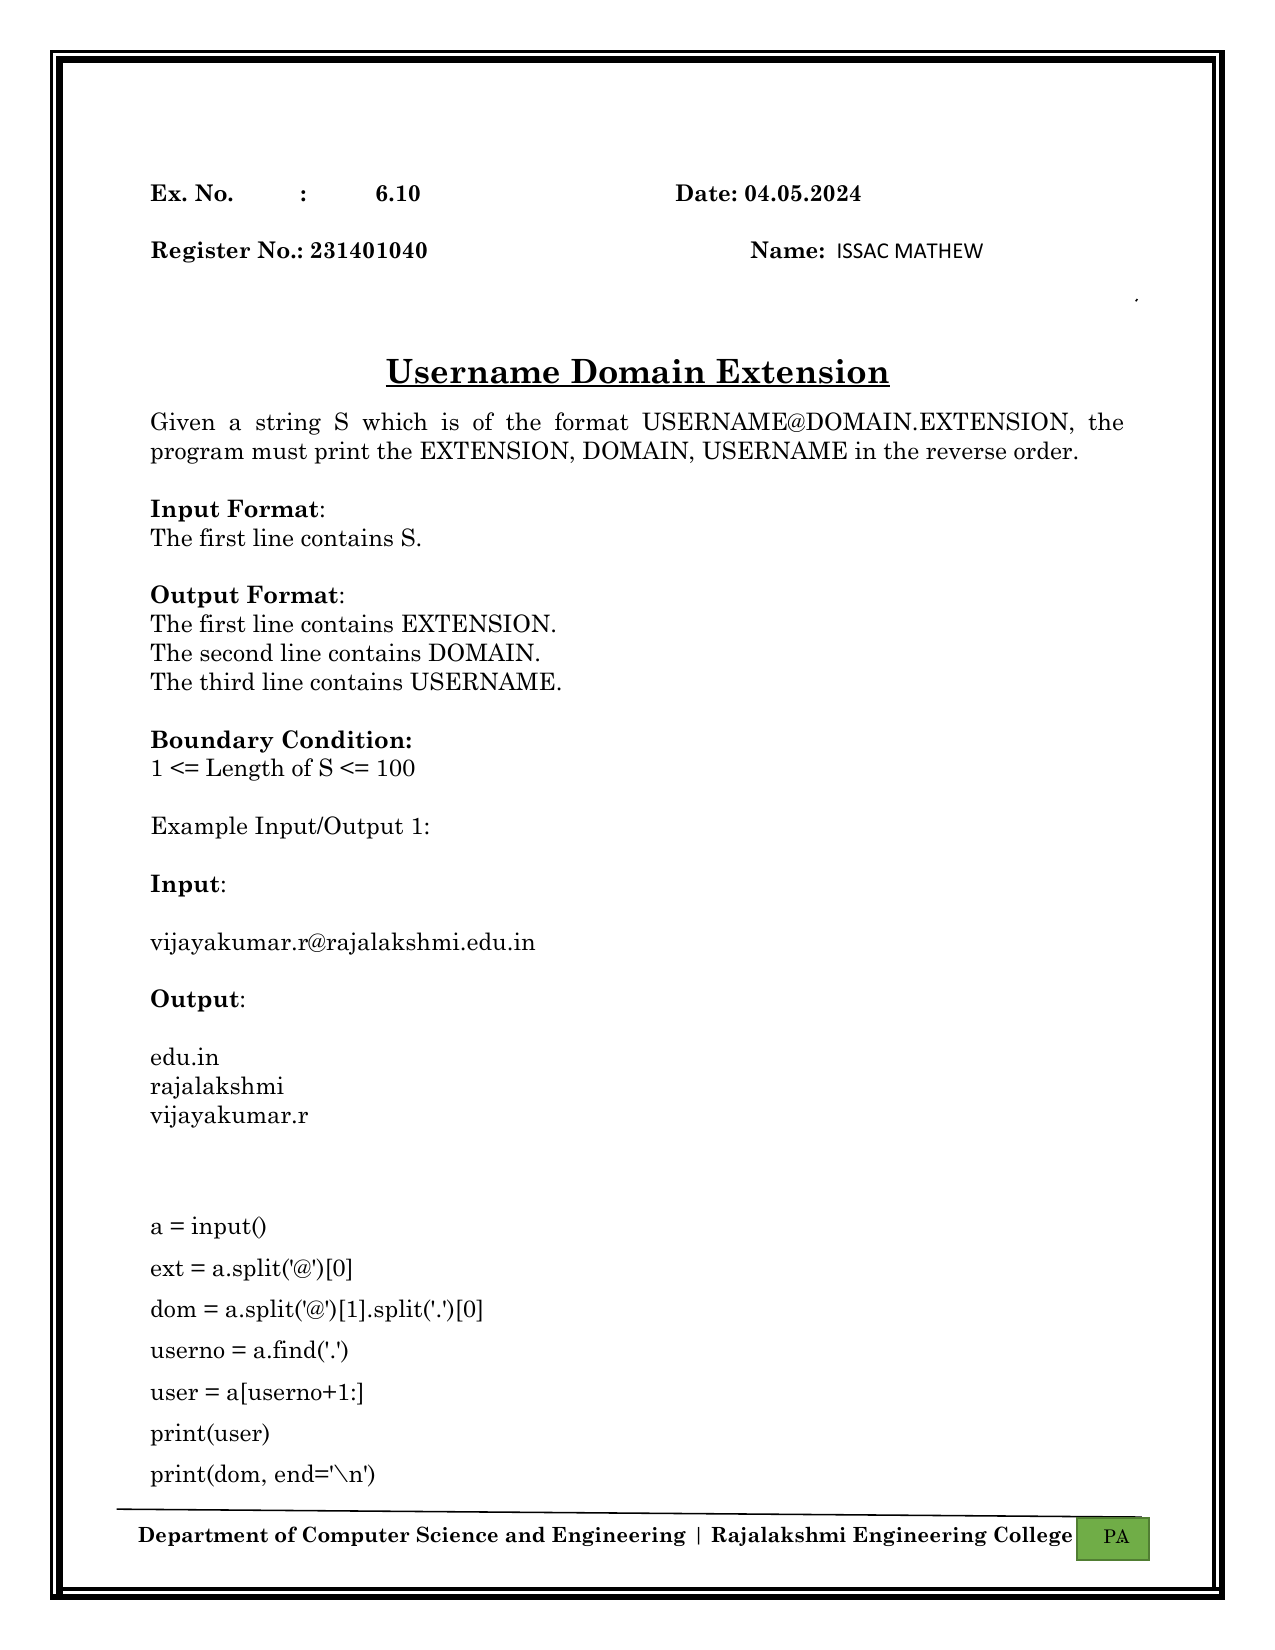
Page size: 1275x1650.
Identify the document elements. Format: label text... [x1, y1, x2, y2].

text Boundary Condition: [150, 724, 1125, 753]
text Output Format: [150, 580, 1125, 609]
text The first line contains EXTENSION. [150, 609, 1125, 638]
text 1 <= Length of S <= 100 [150, 753, 1125, 782]
text Given a string S which is of the format USERNAME@DOMAIN.EXTENSION, the program must print the EXTENSION, DOMAIN, USERNAME in the reverse order. [150, 407, 1125, 465]
text userno = a.find('.') [150, 1335, 1125, 1364]
text a = input() [150, 1211, 1125, 1240]
text The third line contains USERNAME. [150, 667, 1125, 696]
text Ex. No. : 6.10 Date: 04.05.2024 [150, 179, 1125, 207]
text print(user) [150, 1418, 1125, 1447]
text Input: [150, 869, 1125, 897]
text The first line contains S. [150, 522, 1125, 551]
text rajalakshmi [150, 1071, 1125, 1099]
text edu.in [150, 1042, 1125, 1071]
text dom = a.split('@')[1].split('.')[0] [150, 1294, 1125, 1323]
text vijayakumar.r@rajalakshmi.edu.in [150, 926, 1125, 955]
text vijayakumar.r [150, 1099, 1125, 1128]
text Input Format: [150, 493, 1125, 522]
text print(dom, end='\n') [150, 1459, 1125, 1488]
text user = a[userno+1:] [150, 1376, 1125, 1405]
text Username Domain Extension [150, 350, 1125, 390]
text ext = a.split('@')[0] [150, 1252, 1125, 1281]
text Output: [150, 984, 1125, 1013]
text The second line contains DOMAIN. [150, 638, 1125, 667]
text Example Input/Output 1: [150, 811, 1125, 840]
text Register No.: 231401040 Name: ISSAC MATHEW [150, 236, 1125, 264]
